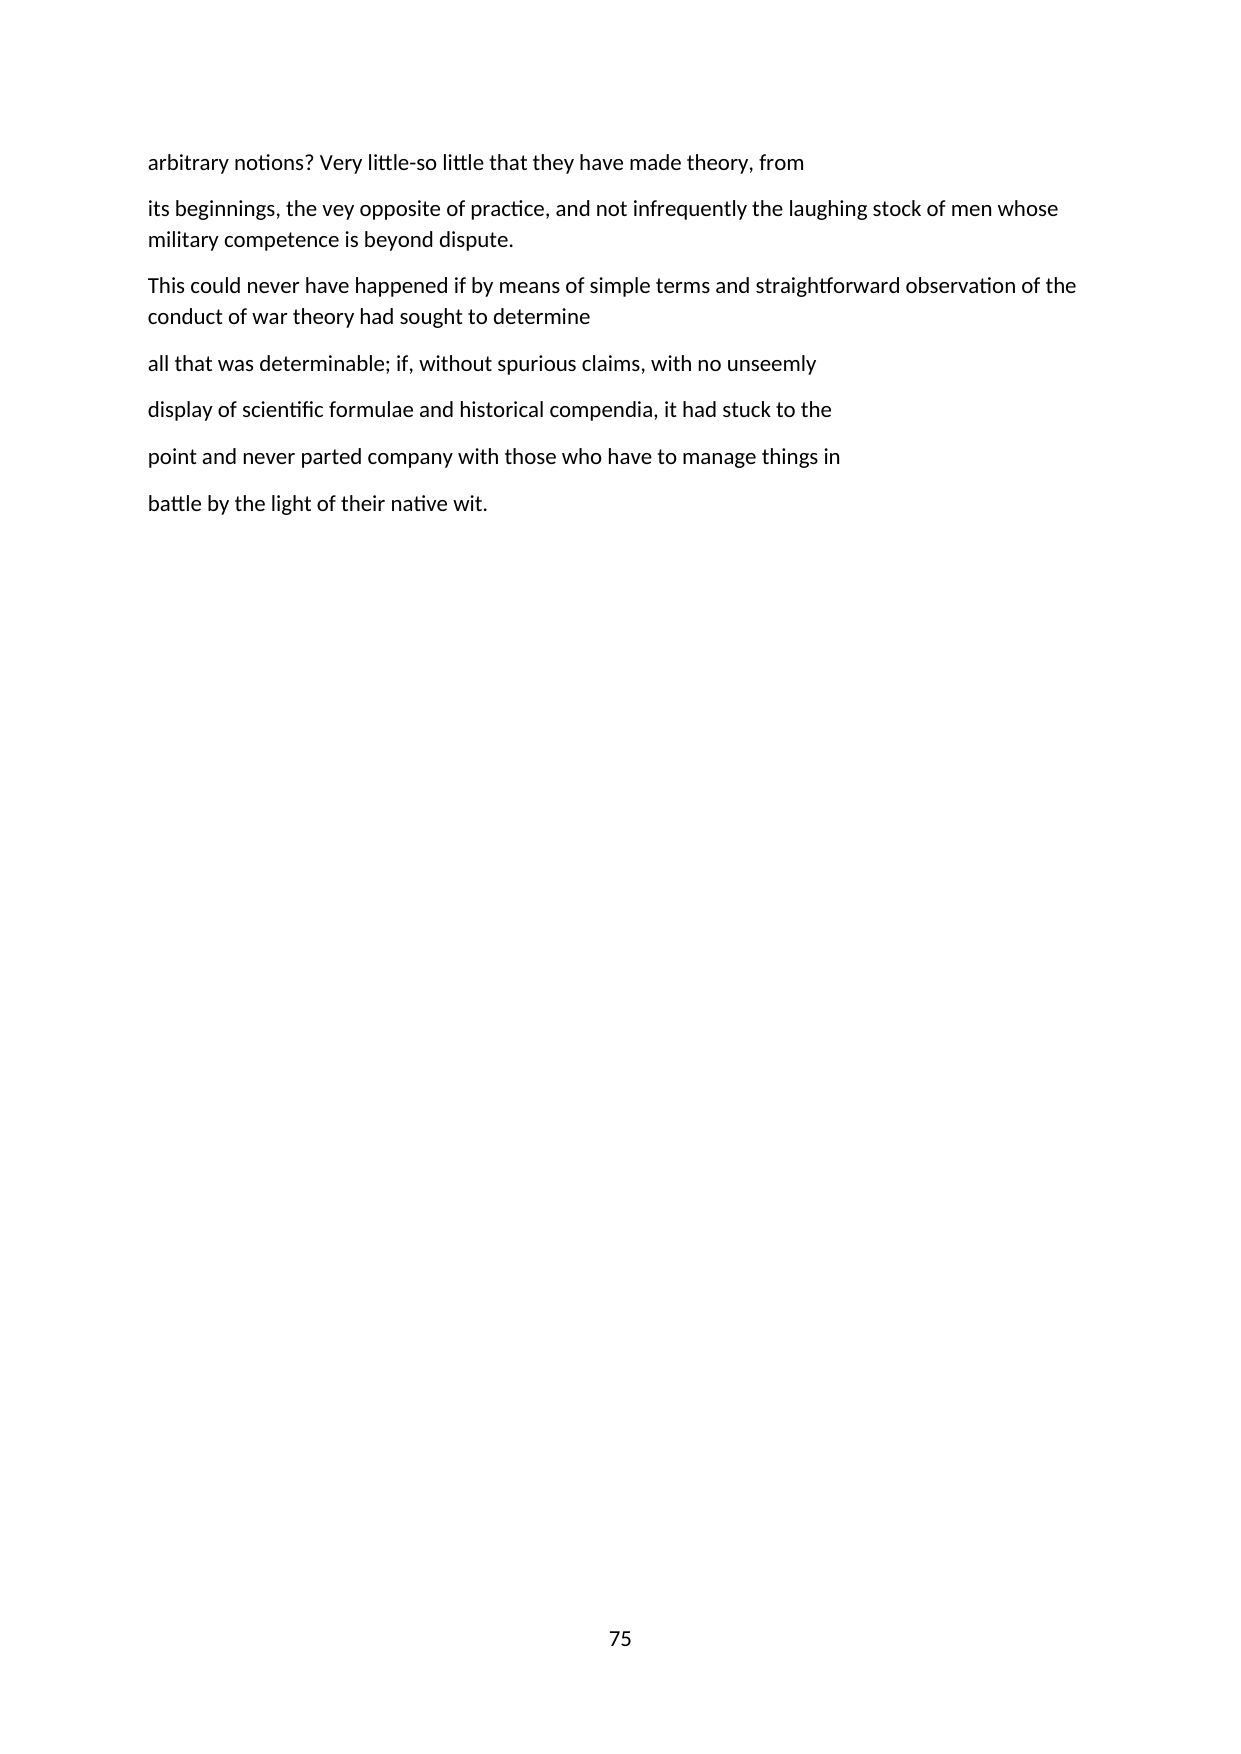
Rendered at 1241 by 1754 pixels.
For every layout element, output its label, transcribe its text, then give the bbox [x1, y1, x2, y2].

text battle by the light of their native wit. [148, 489, 1093, 517]
text its beginnings, the vey opposite of practice, and not infrequently the laughing stock of men whose military competence is beyond dispute. [148, 194, 1093, 253]
text point and never parted company with those who have to manage things in [148, 442, 1093, 470]
text all that was determinable; if, without spurious claims, with no unseemly [148, 349, 1093, 377]
text arbitrary notions? Very little-so little that they have made theory, from [148, 148, 1093, 176]
text display of scientific formulae and historical compendia, it had stuck to the [148, 396, 1093, 423]
text This could never have happened if by means of simple terms and straightforward observation of the conduct of war theory had sought to determine [148, 272, 1093, 330]
